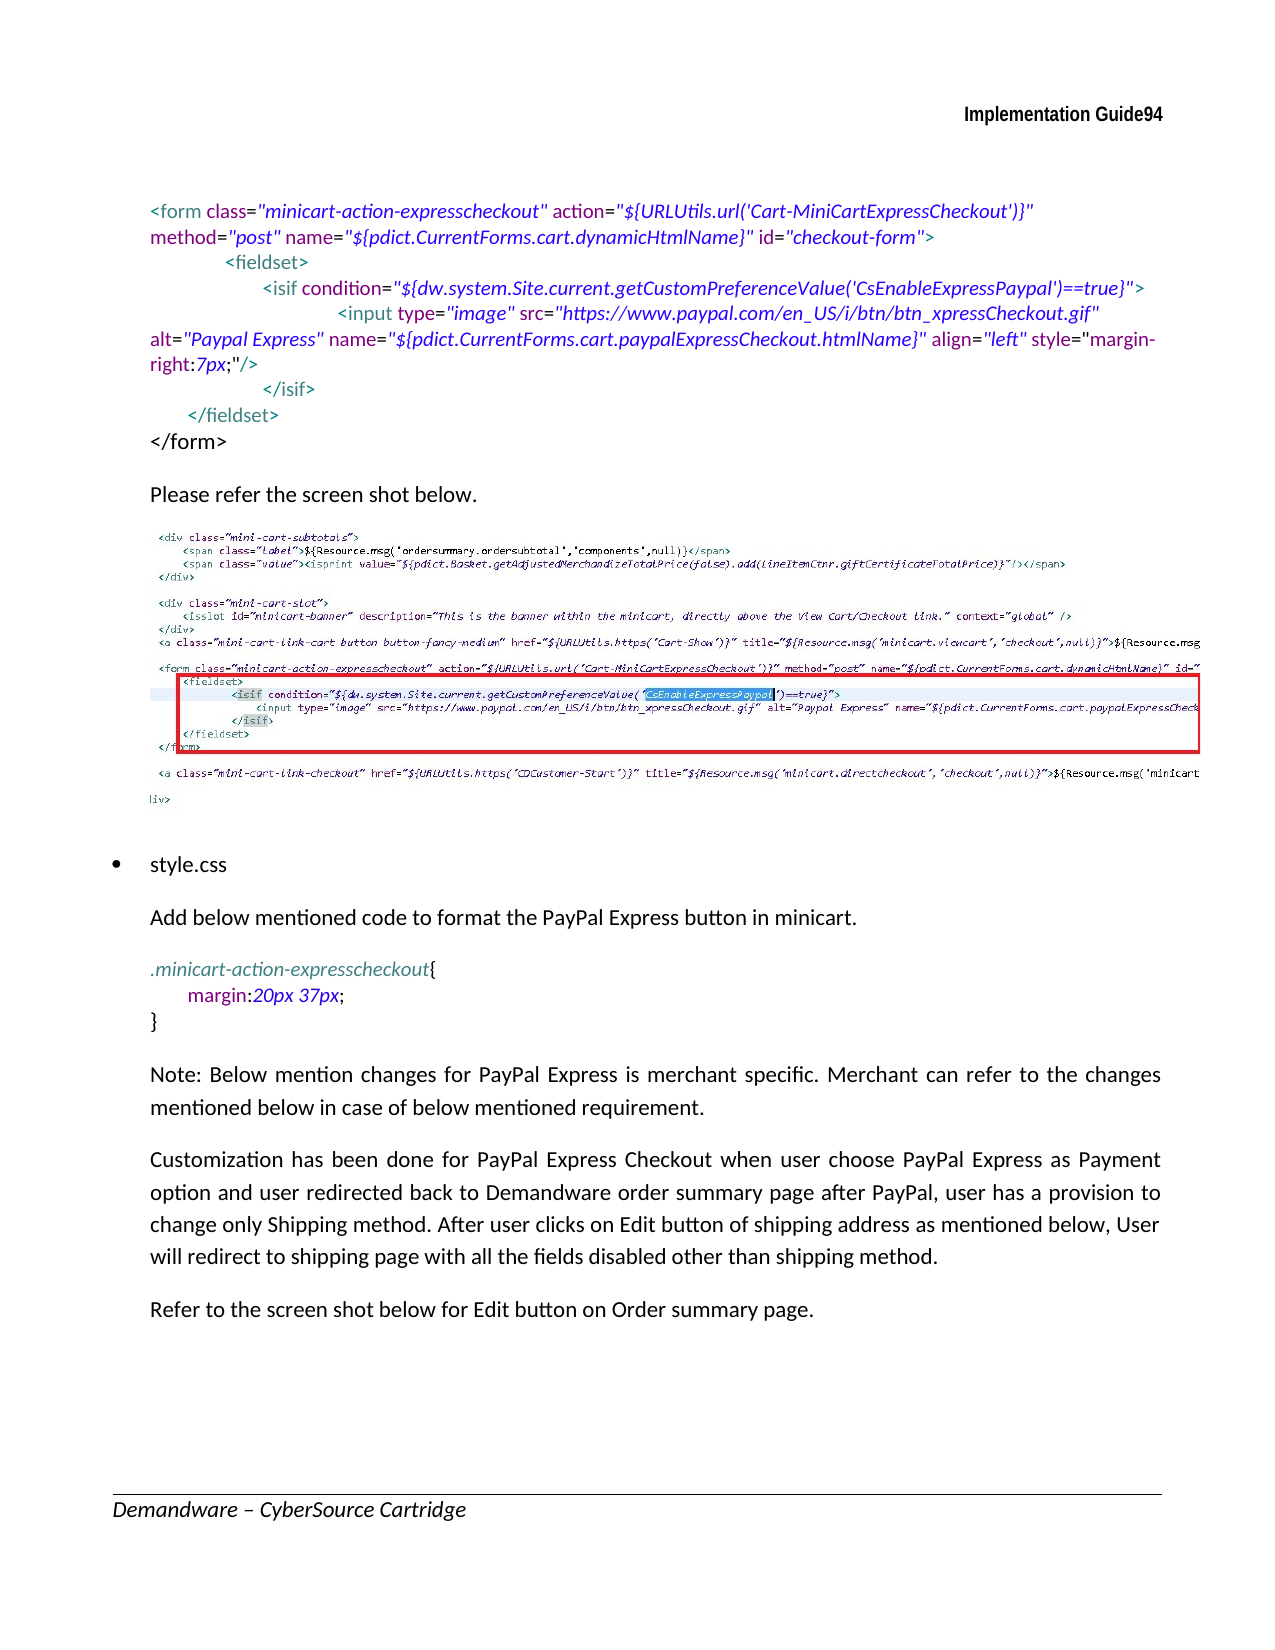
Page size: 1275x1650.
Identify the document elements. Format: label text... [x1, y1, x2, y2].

text Add below mentioned code to format the PayPal Express button in minicart. [150, 903, 1162, 932]
text Customization has been done for PayPal Express Checkout when user choose PayPal Express as Payment option and user redirected back to Demandware order summary page after PayPal, user has a provision to change only Shipping method. After user clicks on Edit button of shipping address as mentioned below, User will redirect to shipping page with all the fields disabled other than shipping method. [150, 1146, 1162, 1270]
text <form class="minicart-action-expresscheckout" action="${URLUtils.url('Cart-MiniCartExpressCheckout')}" method="post" name="${pdict.CurrentForms.cart.dynamicHtmlName}" id="checkout-form"> [150, 199, 1162, 249]
text Please refer the screen shot below. [150, 481, 1162, 508]
text Note: Below mention changes for PayPal Express is merchant specific. Merchant can refer to the changes mentioned below in case of below mentioned requirement. [150, 1060, 1162, 1121]
text <input type="image" src="https://www.paypal.com/en_US/i/btn/btn_xpressCheckout.gif" alt="Paypal Express" name="${pdict.CurrentForms.cart.paypalExpressCheckout.htmlName}" align="left" style="margin-right:7px;"/> [150, 300, 1162, 377]
text Refer to the screen shot below for Edit button on Order summary page. [150, 1295, 1162, 1323]
text </fieldset> [150, 402, 1162, 427]
text <fieldset> [150, 249, 1162, 275]
text </form> [150, 427, 1162, 456]
text } [150, 1007, 1162, 1035]
list style.css [112, 851, 1162, 878]
text <isif condition="${dw.system.Site.current.getCustomPreferenceValue('CsEnableExpressPaypal')==true}"> [150, 275, 1162, 300]
text </isif> [150, 377, 1162, 402]
picture [150, 533, 1200, 826]
text .minicart-action-expresscheckout{ [112, 957, 1162, 982]
text margin:20px 37px; [112, 982, 1162, 1007]
